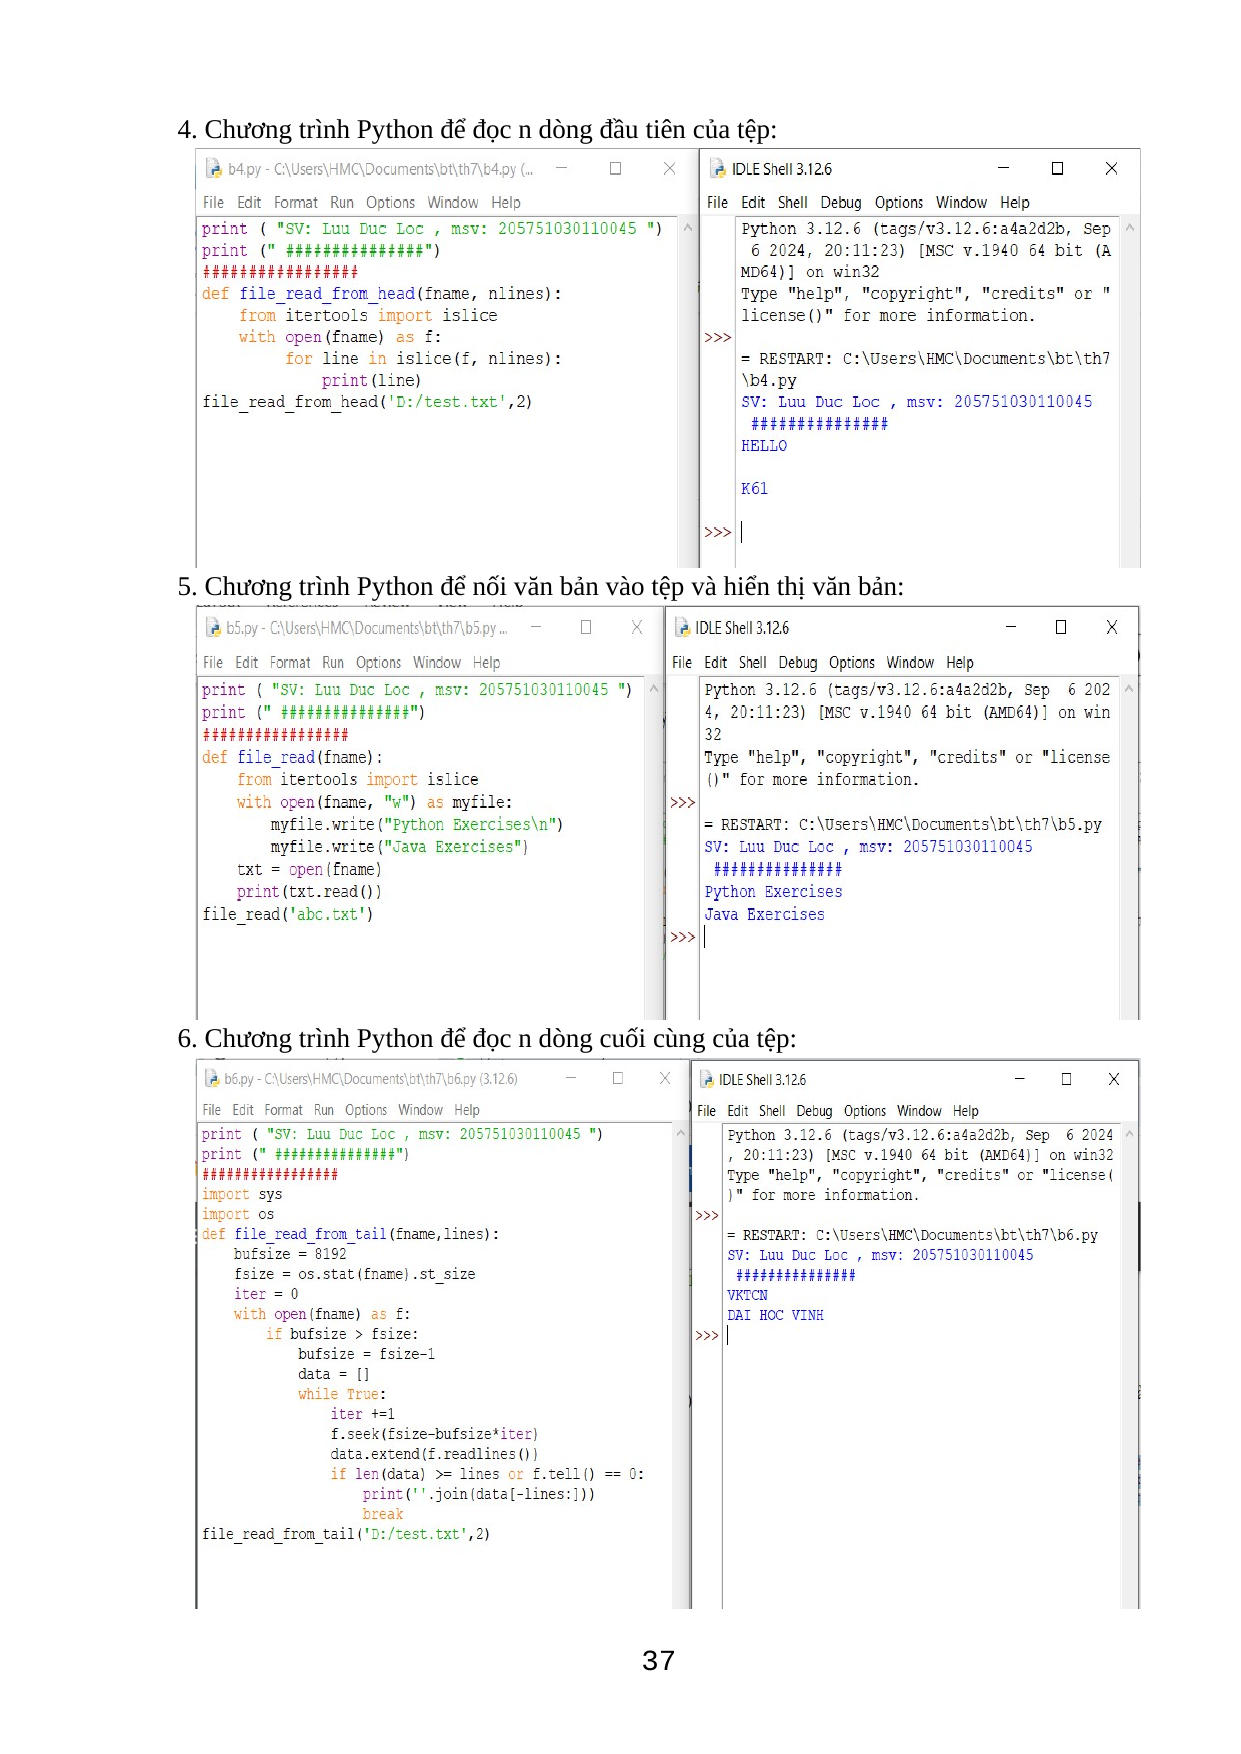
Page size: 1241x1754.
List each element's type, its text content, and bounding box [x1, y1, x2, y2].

picture [195, 148, 1141, 568]
list Chương trình Python để đọc n dòng cuối cùng của tệp: [177, 1022, 1124, 1054]
list Chương trình Python để nối văn bản vào tệp và hiển thị văn bản: [177, 570, 1124, 601]
picture [195, 605, 1141, 1020]
list Chương trình Python để đọc n dòng đầu tiên của tệp: [177, 113, 1124, 144]
picture [195, 1058, 1141, 1609]
